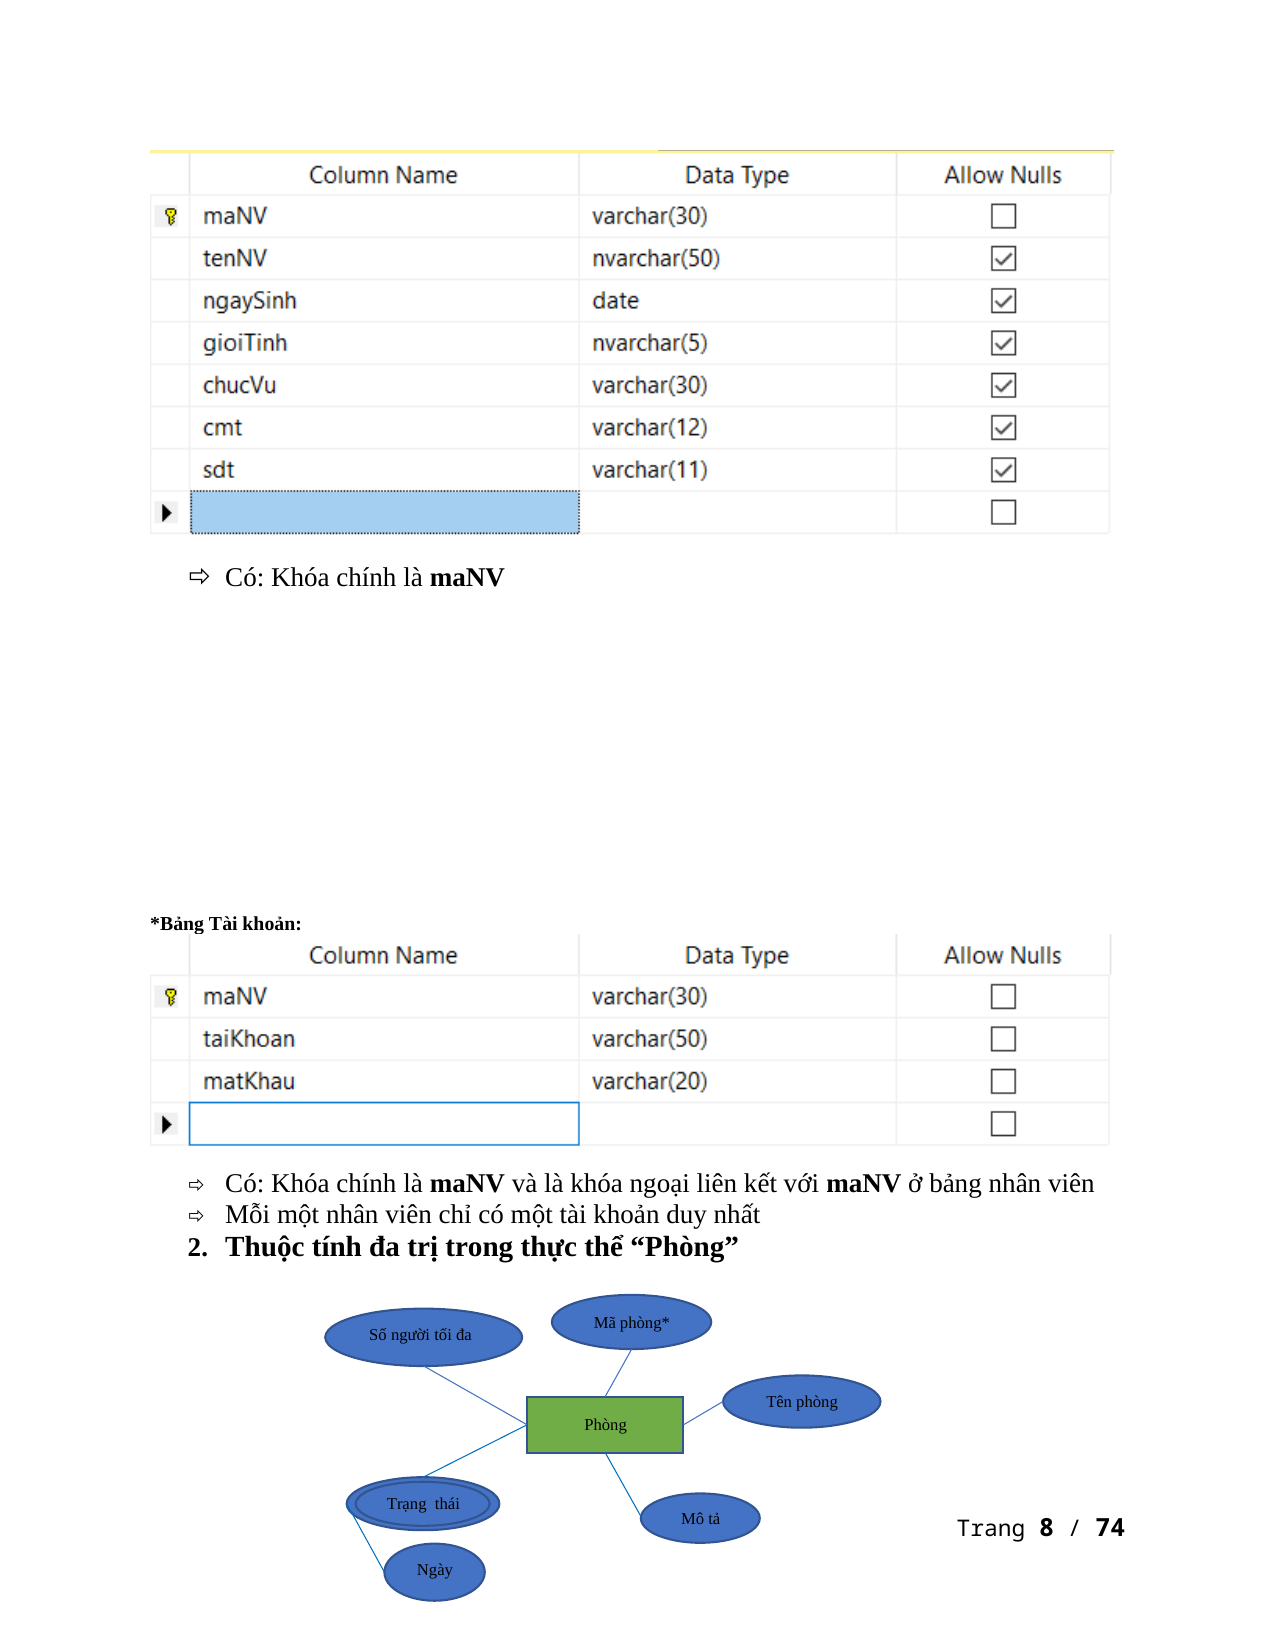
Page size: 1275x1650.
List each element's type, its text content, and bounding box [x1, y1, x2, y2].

list Thuộc tính đa trị trong thực thể “Phòng” [187, 1229, 1125, 1263]
list Có: Khóa chính là maNV và là khóa ngoại liên kết với maNV ở bảng nhân viên [187, 1167, 1125, 1198]
list Mỗi một nhân viên chỉ có một tài khoản duy nhất [187, 1198, 1125, 1229]
picture [150, 934, 1121, 1168]
picture [150, 150, 1115, 561]
list Có: Khóa chính là maNV [187, 561, 1125, 592]
text *Bảng Tài khoản: [150, 912, 1125, 934]
